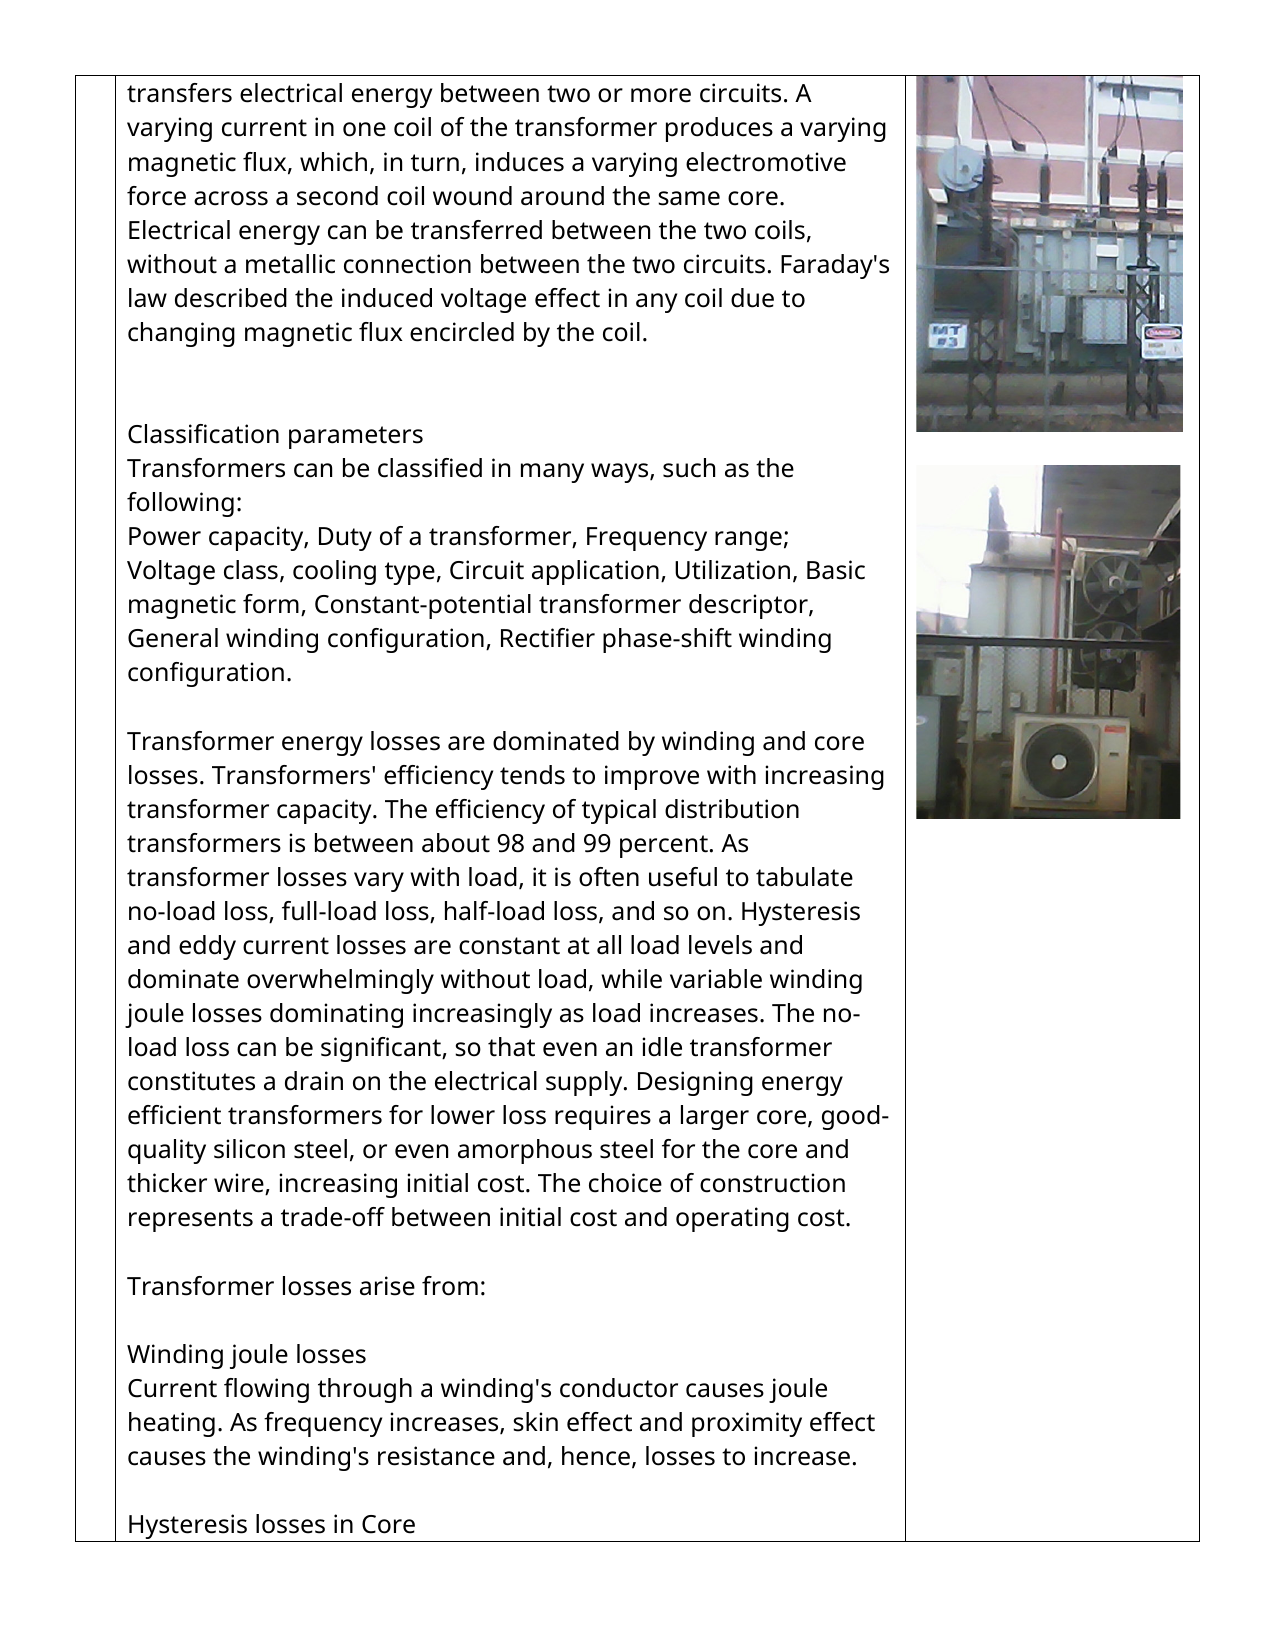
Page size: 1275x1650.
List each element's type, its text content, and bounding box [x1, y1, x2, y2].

table_cell [906, 76, 1199, 1541]
table_cell 4 [76, 76, 115, 1541]
picture [916, 465, 1181, 819]
picture [916, 76, 1183, 432]
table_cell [116, 76, 905, 1541]
